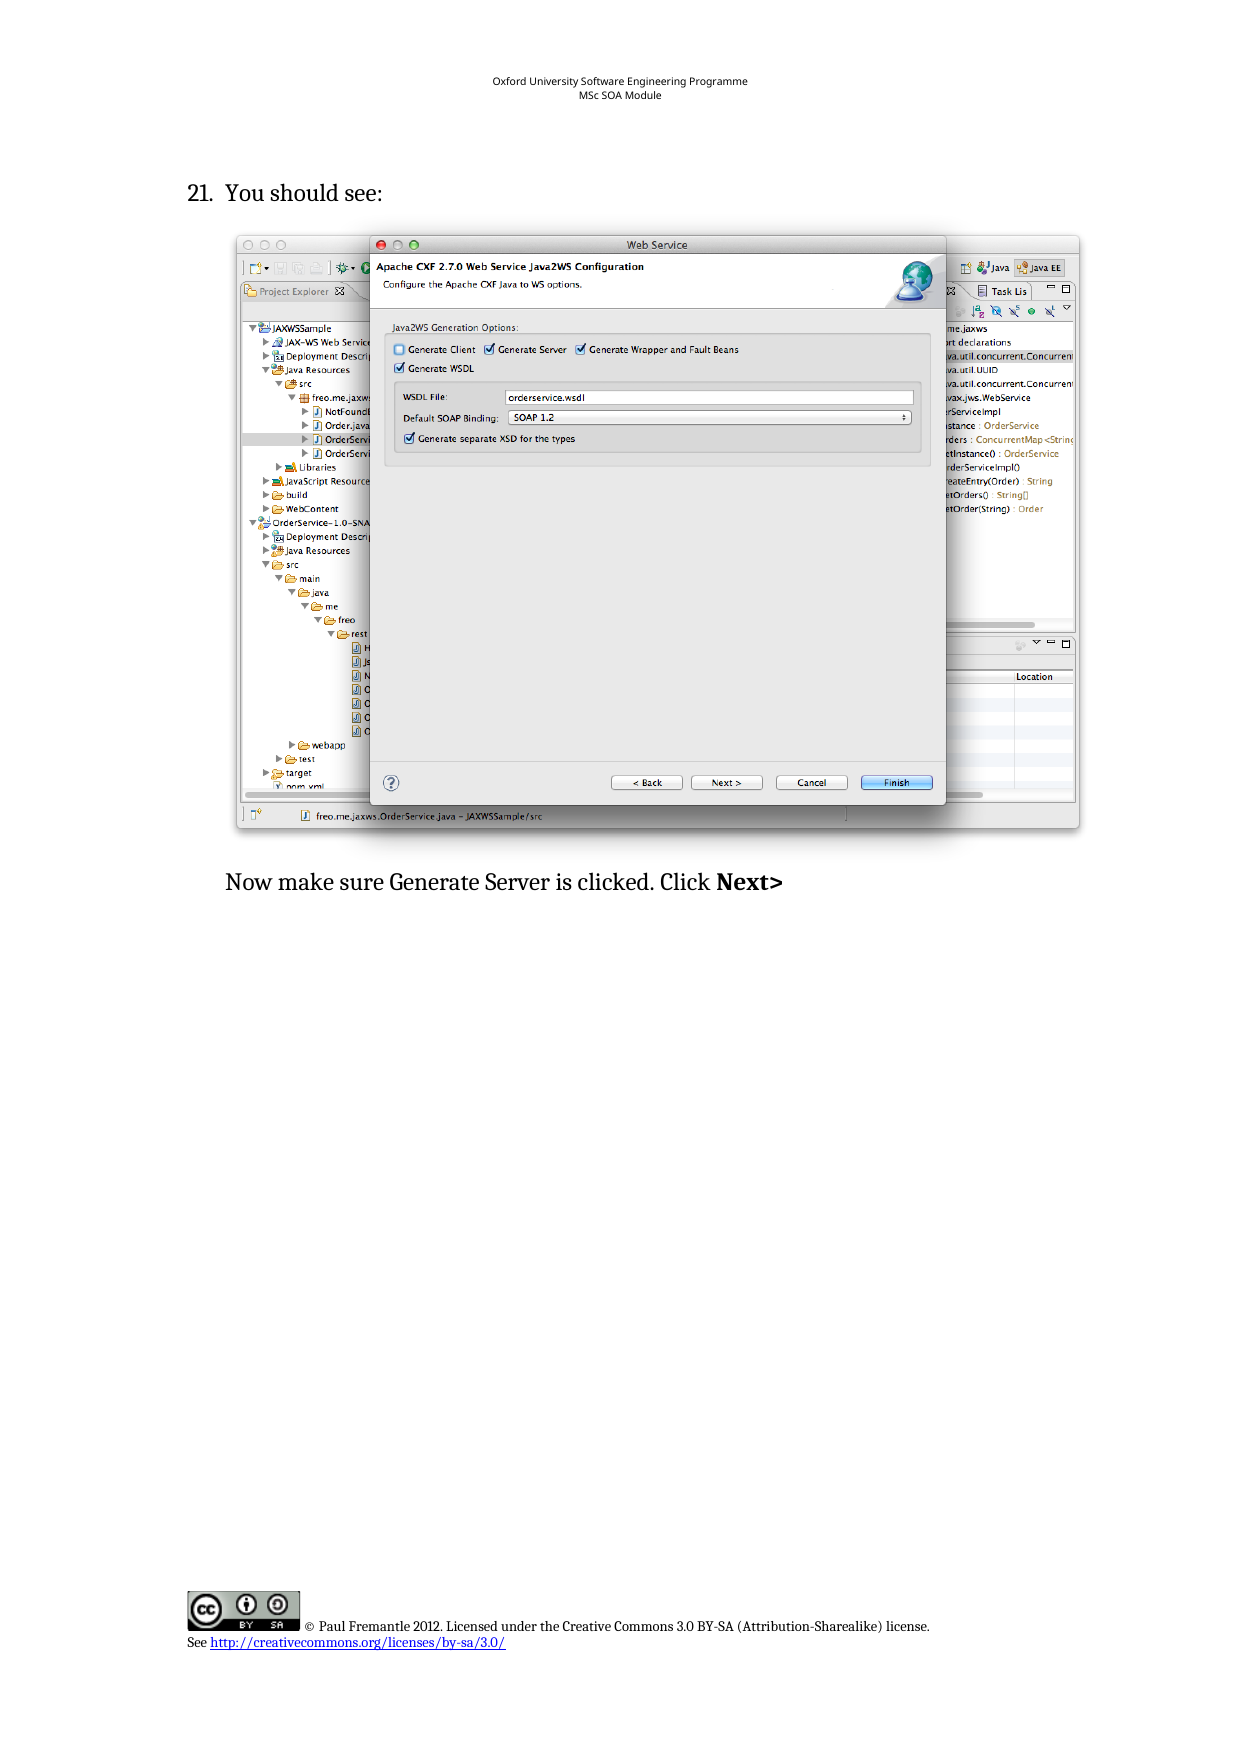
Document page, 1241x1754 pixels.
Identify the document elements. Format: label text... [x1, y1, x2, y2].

picture [187, 1591, 300, 1631]
picture [225, 207, 1090, 869]
